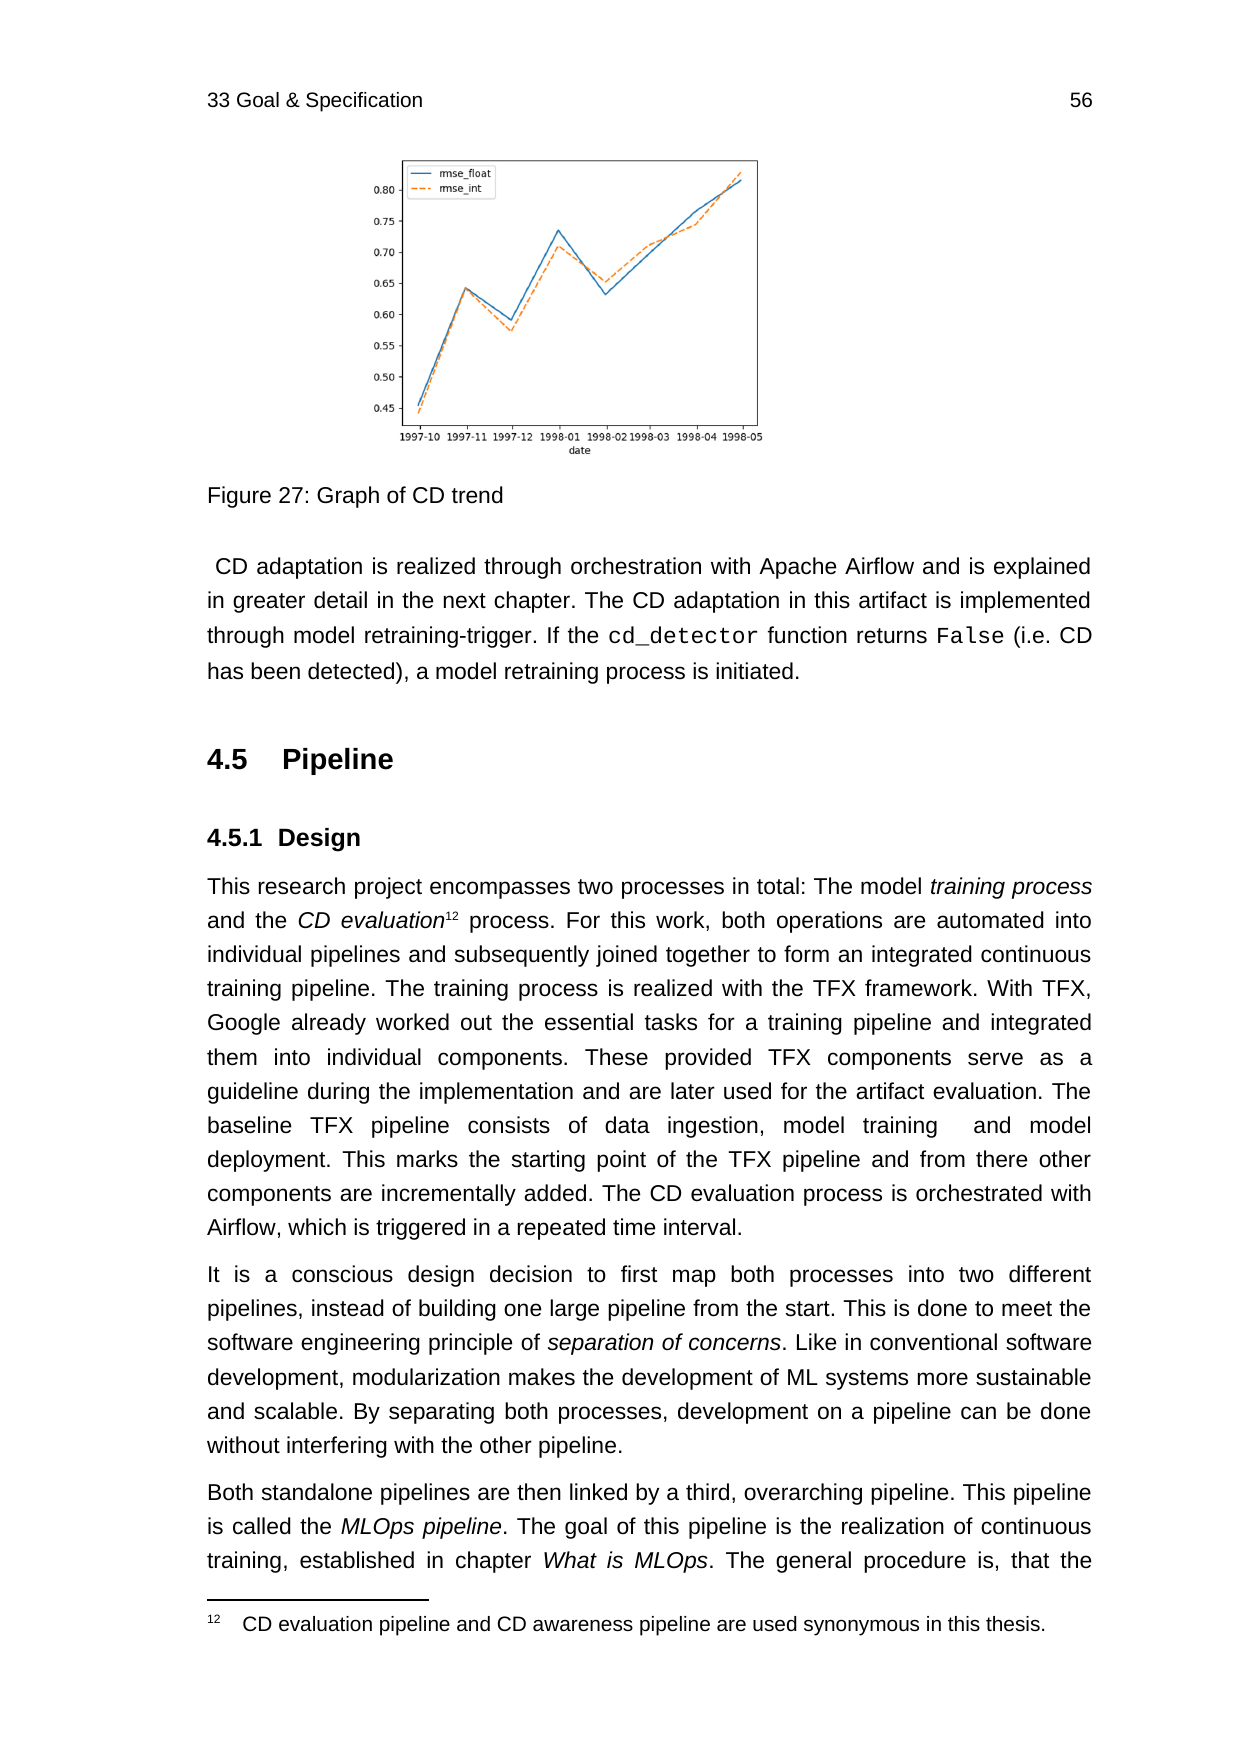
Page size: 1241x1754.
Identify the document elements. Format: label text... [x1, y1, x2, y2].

subtitle Pipeline [207, 742, 1092, 775]
picture [206, 147, 921, 462]
text This research project encompasses two processes in total: The model training process and the CD evaluation process. For this work, both operations are automated into individual pipelines and subsequently joined together to form an integrated continuous training pipeline. The training process is realized with the TFX framework. With TFX, Google already worked out the essential tasks for a training pipeline and integrated them into individual components. These provided TFX components serve as a guideline during the implementation and are later used for the artifact evaluation. The baseline TFX pipeline consists of data ingestion, model training and model deployment. This marks the starting point of the TFX pipeline and from there other components are incrementally added. The CD evaluation process is orchestrated with Airflow, which is triggered in a repeated time interval. [207, 873, 1092, 1241]
text CD adaptation is realized through orchestration with Apache Airflow and is explained in greater detail in the next chapter. The CD adaptation in this artifact is implemented through model retraining-trigger. If the cd_detector function returns False (i.e. CD has been detected), a model retraining process is initiated. [207, 553, 1092, 684]
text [207, 1478, 1092, 1573]
subtitle Design [207, 823, 1092, 852]
text It is a conscious design decision to first map both processes into two different pipelines, instead of building one large pipeline from the start. This is done to meet the software engineering principle of separation of concerns. Like in conventional software development, modularization makes the development of ML systems more sustainable and scalable. By separating both processes, development on a pipeline can be done without interfering with the other pipeline. [207, 1261, 1092, 1458]
